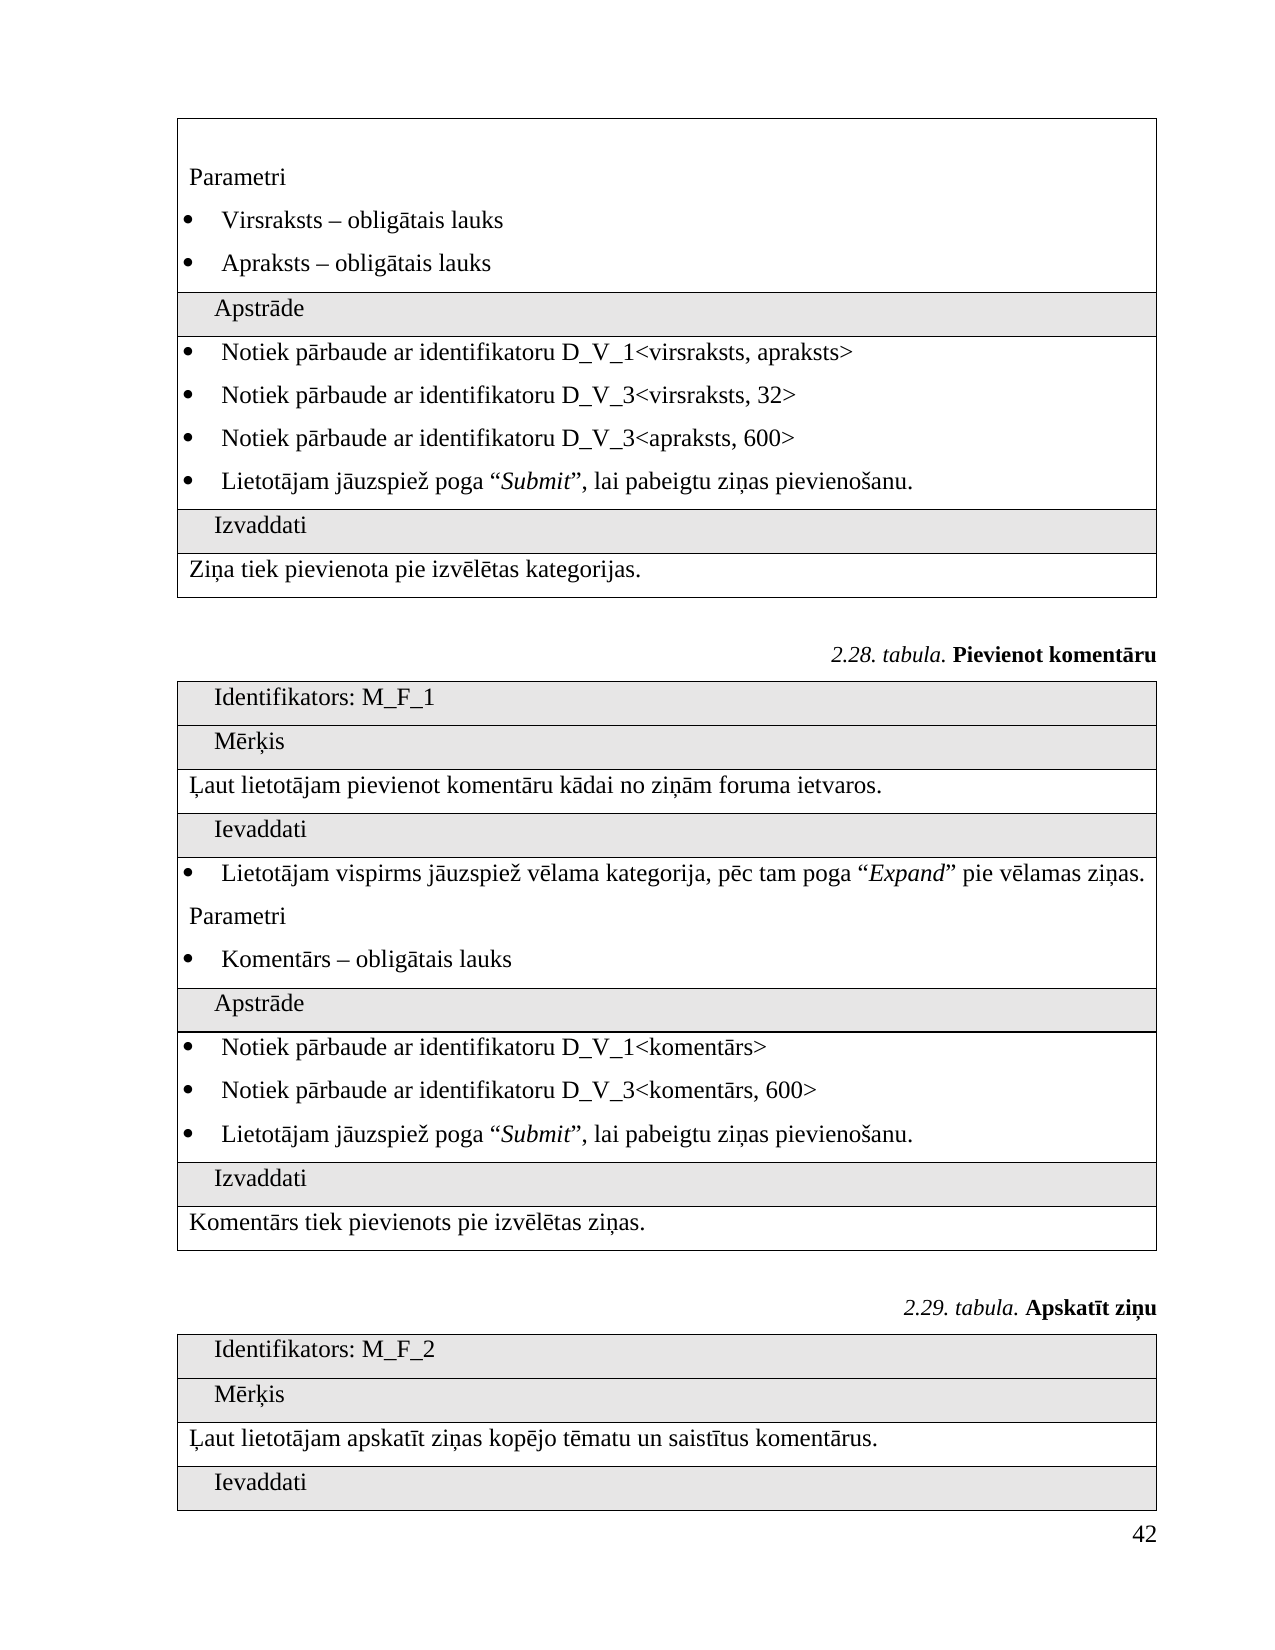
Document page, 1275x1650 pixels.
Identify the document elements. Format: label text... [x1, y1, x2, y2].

table_cell Komentārs tiek pievienots pie izvēlētas ziņas. [178, 1207, 1156, 1250]
table_cell Izvaddati [178, 1163, 1156, 1206]
table_cell Notiek pārbaude ar identifikatoru D_V_1<komentārs> Notiek pārbaude ar identifikatoru D_V_3<komentārs, 600> Lietotājam jāuzspiež poga “Submit”, lai pabeigtu ziņas pievienošanu. [178, 1033, 1156, 1162]
text 2.28. tabula. Pievienot komentāru [236, 641, 1157, 668]
table_cell Ziņa tiek pievienota pie izvēlētas kategorijas. [178, 554, 1156, 597]
table_header Identifikators: M_F_1 [178, 682, 1156, 725]
table_cell Ievaddati [178, 1467, 1156, 1510]
text 2.29. tabula. Apskatīt ziņu [236, 1294, 1157, 1320]
table_cell Mērķis [178, 726, 1156, 769]
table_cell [178, 119, 1156, 292]
table_cell Notiek pārbaude ar identifikatoru D_V_1<virsraksts, apraksts> Notiek pārbaude ar identifikatoru D_V_3<virsraksts, 32> Notiek pārbaude ar identifikatoru D_V_3<apraksts, 600> Lietotājam jāuzspiež poga “Submit”, lai pabeigtu ziņas pievienošanu. [178, 337, 1156, 509]
table_cell Ievaddati [178, 814, 1156, 857]
table_cell Ļaut lietotājam pievienot komentāru kādai no ziņām foruma ietvaros. [178, 770, 1156, 813]
table_cell Mērķis [178, 1379, 1156, 1422]
table_cell Apstrāde [178, 989, 1156, 1031]
table_cell Ļaut lietotājam apskatīt ziņas kopējo tēmatu un saistītus komentārus. [178, 1423, 1156, 1466]
table_cell Izvaddati [178, 510, 1156, 553]
table_header Identifikators: M_F_2 [178, 1335, 1156, 1378]
table_cell Lietotājam vispirms jāuzspiež vēlama kategorija, pēc tam poga “Expand” pie vēlamas ziņas. Parametri Komentārs – obligātais lauks [178, 858, 1156, 987]
table_cell Apstrāde [178, 293, 1156, 336]
